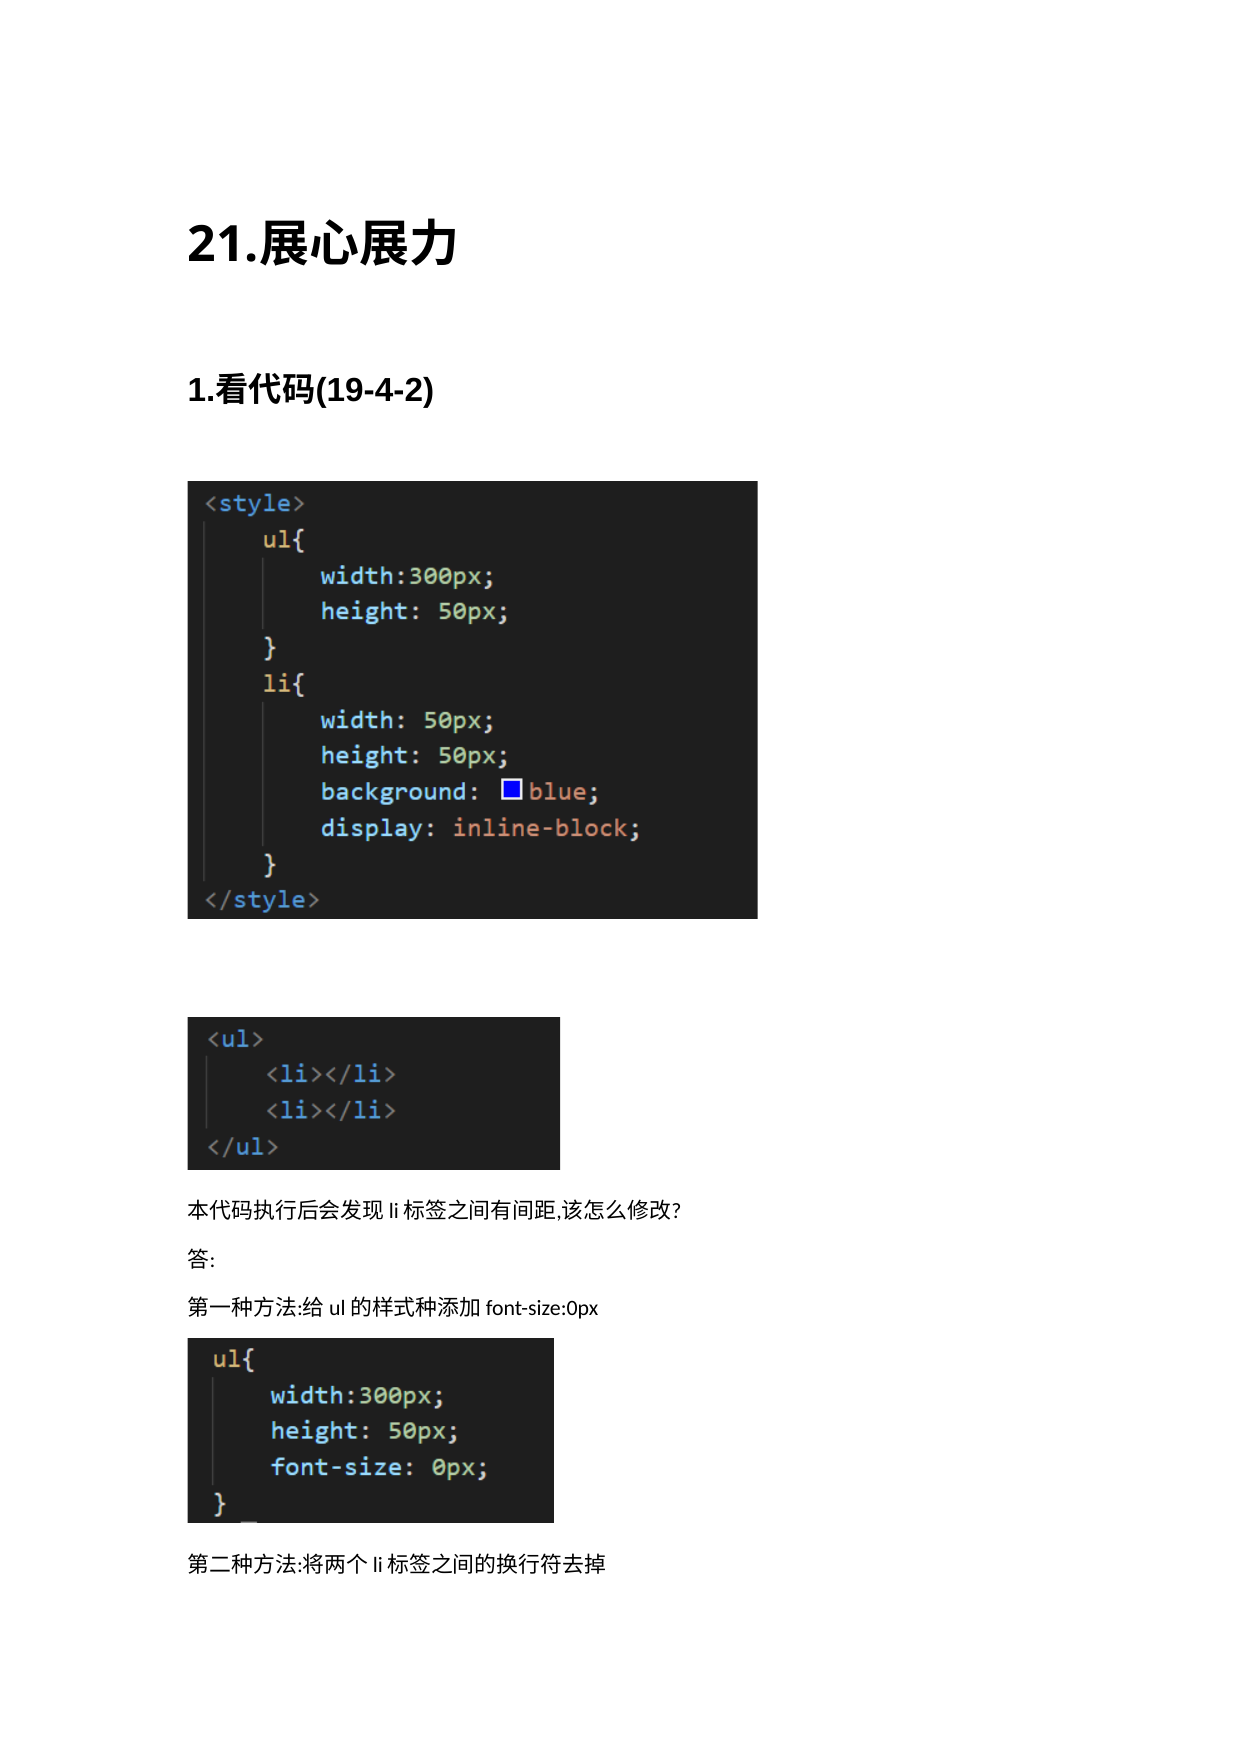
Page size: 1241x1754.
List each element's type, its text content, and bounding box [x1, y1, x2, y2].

subtitle 1.看代码(19-4-2) [187, 354, 1053, 419]
subtitle 21.展心展力 [187, 191, 1053, 289]
picture [187, 481, 758, 919]
picture [187, 1338, 554, 1523]
picture [187, 1017, 561, 1170]
text 答: [187, 1241, 1053, 1274]
text 第二种方法:将两个li标签之间的换行符去掉 [187, 1546, 1053, 1579]
text 本代码执行后会发现li标签之间有间距,该怎么修改? [187, 1193, 1053, 1226]
text 第一种方法:给ul的样式种添加font-size:0px [187, 1290, 1053, 1322]
